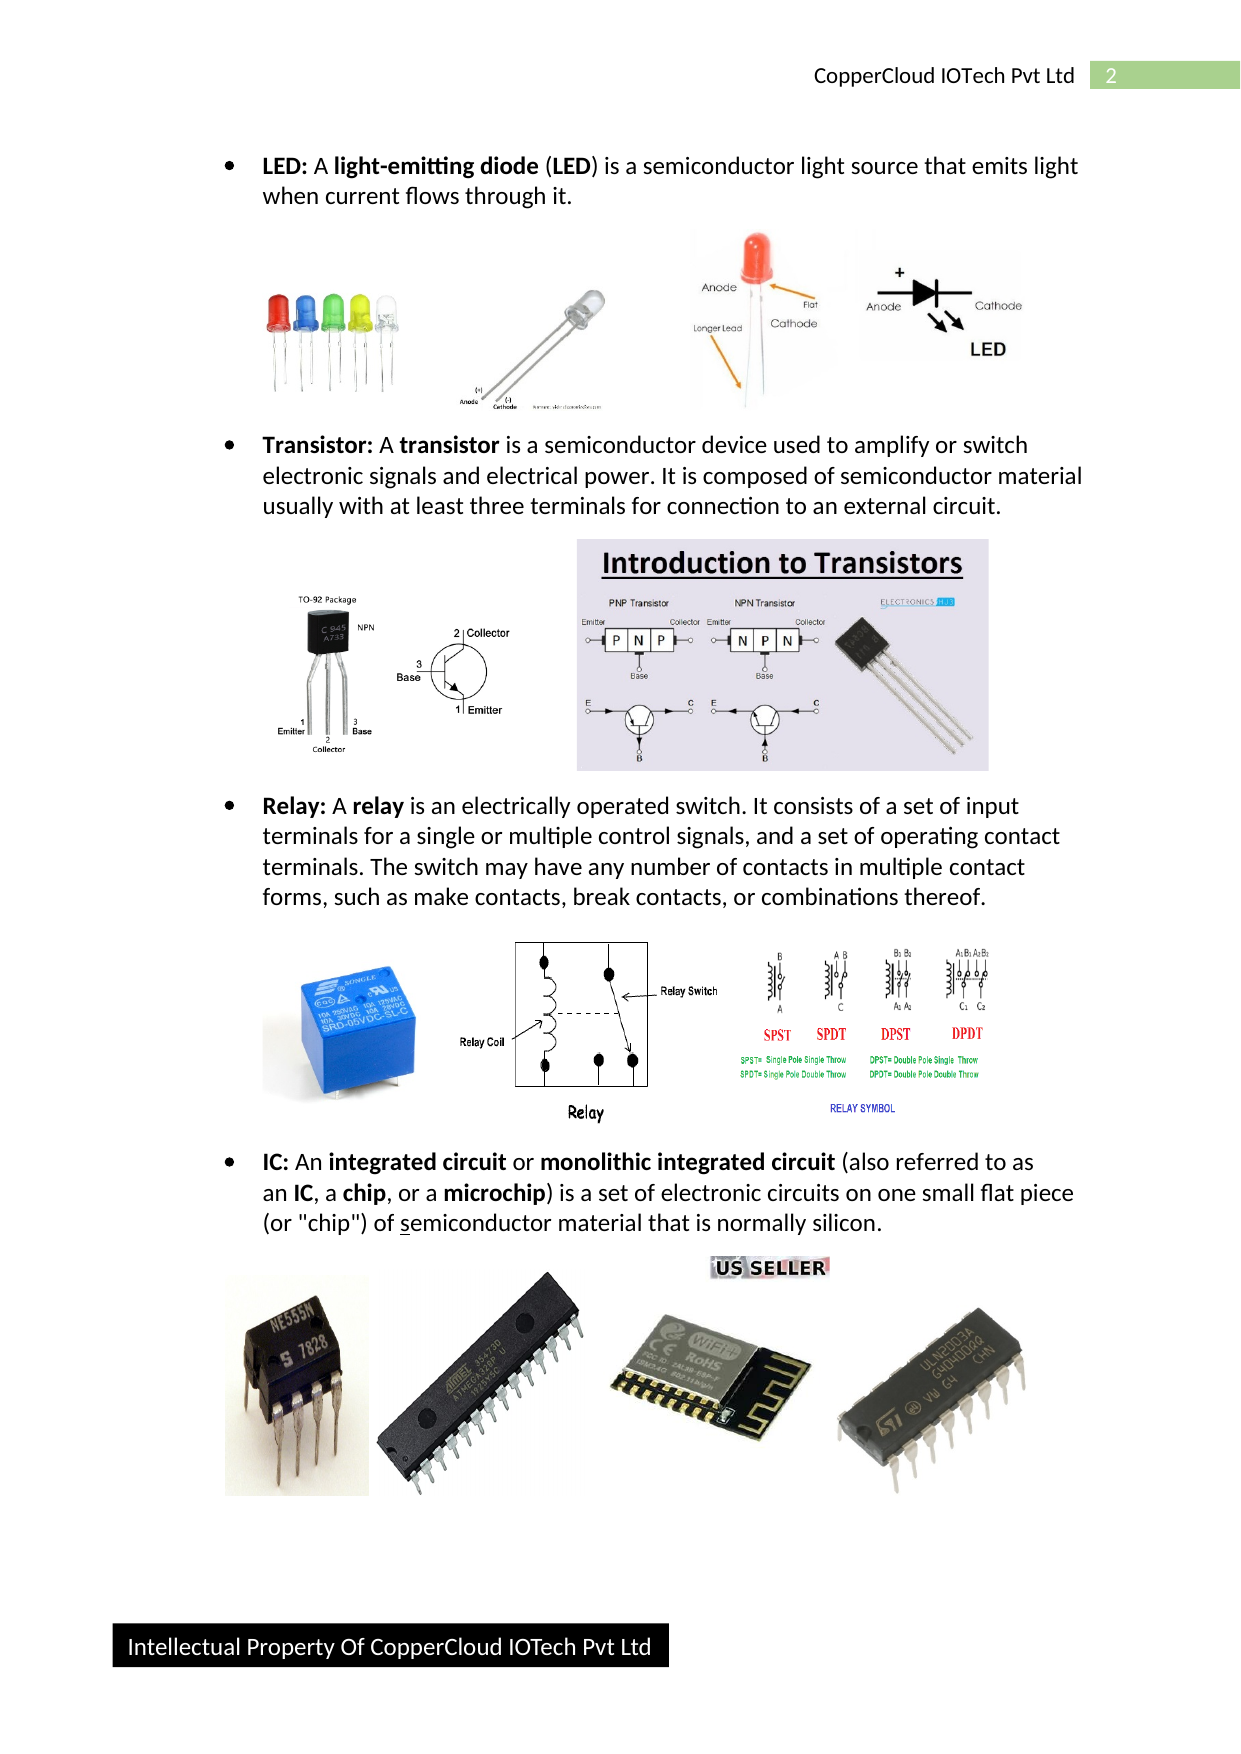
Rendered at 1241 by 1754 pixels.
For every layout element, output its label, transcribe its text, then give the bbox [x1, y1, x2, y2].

picture [836, 1305, 1027, 1496]
picture [690, 229, 1025, 411]
picture [225, 1275, 369, 1496]
picture [262, 271, 400, 411]
picture [450, 280, 609, 411]
list IC: An integrated circuit or monolithic integrated circuit (also referred to as an IC, a chip, or a microchip) is a set of electronic circuits on one small flat piece (or "chip") of semiconductor material that is normally silicon. [225, 1146, 1090, 1238]
picture [457, 942, 720, 1128]
list LED: A light-emitting diode (LED) is a semiconductor light source that emits light when current flows through it. [573, 150, 1090, 211]
picture [576, 539, 989, 771]
picture [262, 939, 452, 1128]
picture [731, 930, 1019, 1128]
picture [590, 1256, 830, 1496]
picture [262, 590, 526, 771]
picture [375, 1269, 585, 1496]
list Transistor: A transistor is a semiconductor device used to amplify or switch electronic signals and electrical power. It is composed of semiconductor material usually with at least three terminals for connection to an external circuit. [225, 429, 1090, 521]
